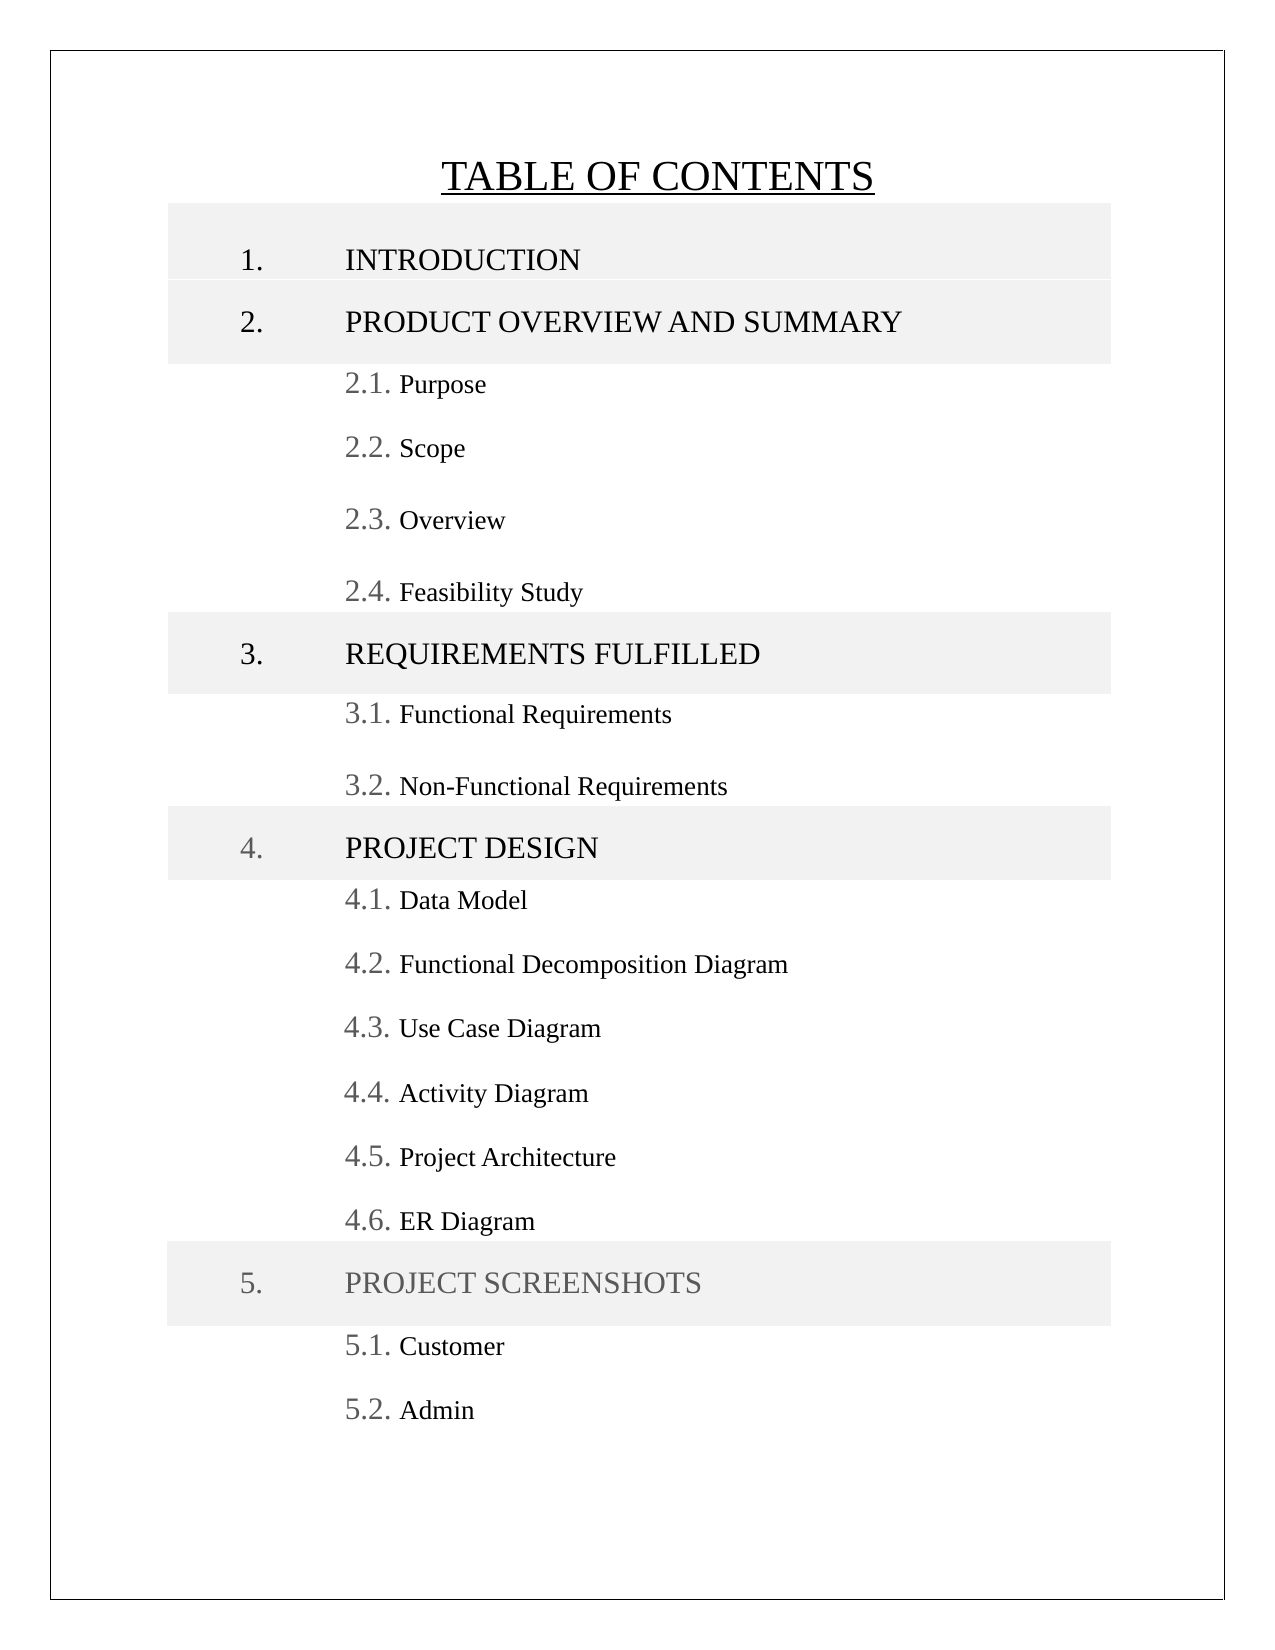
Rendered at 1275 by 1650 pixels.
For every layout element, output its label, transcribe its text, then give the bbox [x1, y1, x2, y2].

table_header 3. [168, 612, 344, 694]
text 4.5. Project Architecture [344, 1137, 1080, 1173]
text 5.1. Customer [344, 1326, 1080, 1362]
text 4.2. Functional Decomposition Diagram [344, 944, 1080, 980]
text 4.3. Use Case Diagram [344, 1009, 1080, 1044]
table_header 1. [168, 203, 344, 279]
text 5.2. Admin [344, 1390, 1080, 1426]
table_cell PRODUCT OVERVIEW AND SUMMARY [344, 280, 1111, 364]
text 2.2. Scope [344, 428, 1080, 464]
text 4.4. Activity Diagram [344, 1073, 1080, 1109]
subtitle TABLE OF CONTENTS [147, 150, 1169, 199]
table_header REQUIREMENTS FULFILLED [344, 612, 1111, 694]
table_header 4. [168, 806, 344, 880]
text 2.1. Purpose [344, 364, 1080, 400]
table_header INTRODUCTION [344, 203, 1111, 279]
table_header PROJECT SCREENSHOTS [344, 1241, 1111, 1326]
text 4.1. Data Model [344, 880, 1080, 916]
text 2.4. Feasibility Study [344, 572, 1080, 608]
text 4.6. ER Diagram [344, 1201, 1080, 1237]
text 2.3. Overview [344, 500, 1080, 536]
table_header 5. [167, 1241, 344, 1326]
table_header PROJECT DESIGN [344, 806, 1111, 880]
table_cell 2. [168, 280, 344, 364]
text 3.2. Non-Functional Requirements [344, 766, 1080, 802]
text 3.1. Functional Requirements [344, 694, 1080, 730]
